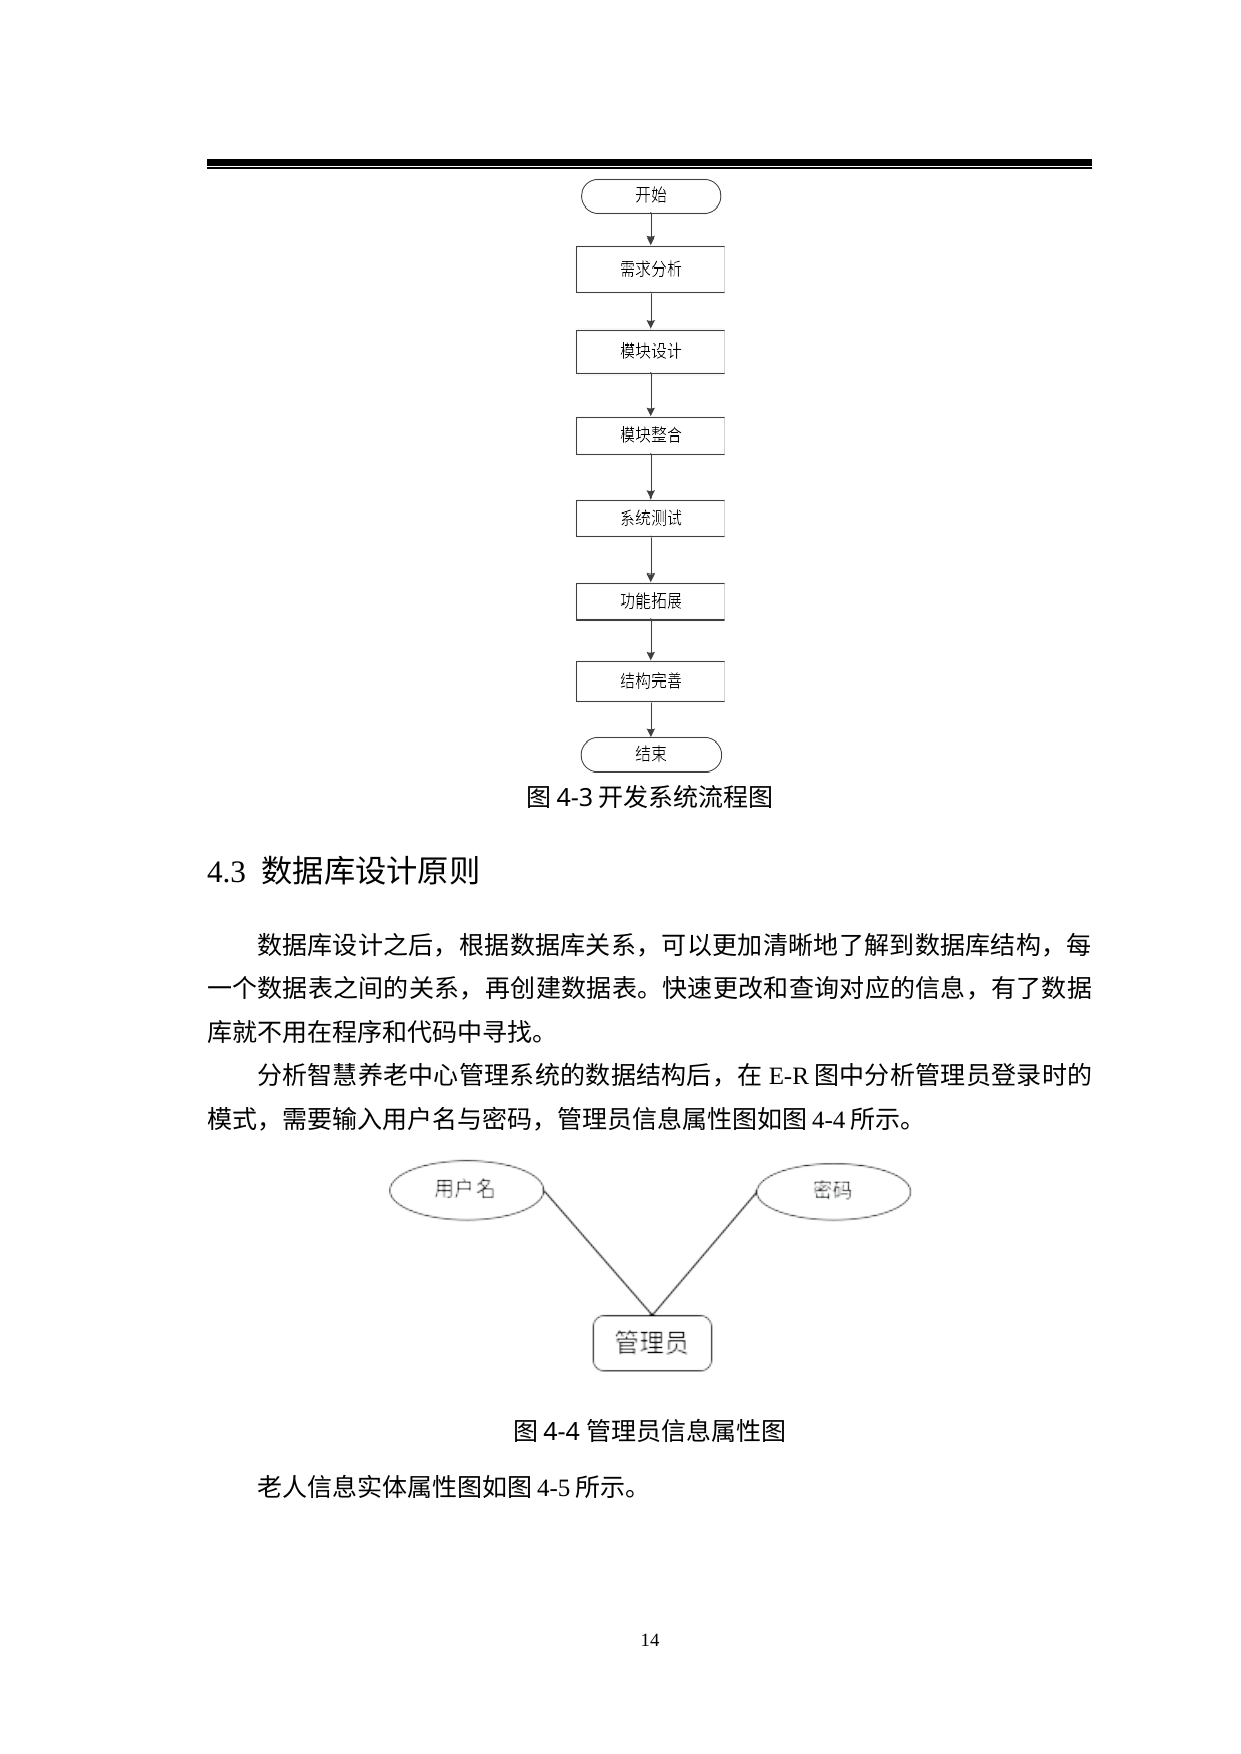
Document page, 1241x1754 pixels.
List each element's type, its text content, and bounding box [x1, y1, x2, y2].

text 数据库设计之后，根据数据库关系，可以更加清晰地了解到数据库结构，每一个数据表之间的关系，再创建数据表。快速更改和查询对应的信息，有了数据库就不用在程序和代码中寻找。 [207, 926, 1092, 1049]
text 4.3 数据库设计原则 [207, 846, 1092, 892]
text 图4-4 管理员信息属性图 [207, 1412, 1092, 1448]
text 老人信息实体属性图如图4-5所示。 [207, 1468, 1092, 1504]
text 分析智慧养老中心管理系统的数据结构后，在E-R图中分析管理员登录时的模式，需要输入用户名与密码，管理员信息属性图如图4-4所示。 [207, 1056, 1092, 1136]
text 图4-3开发系统流程图 [207, 778, 1092, 814]
